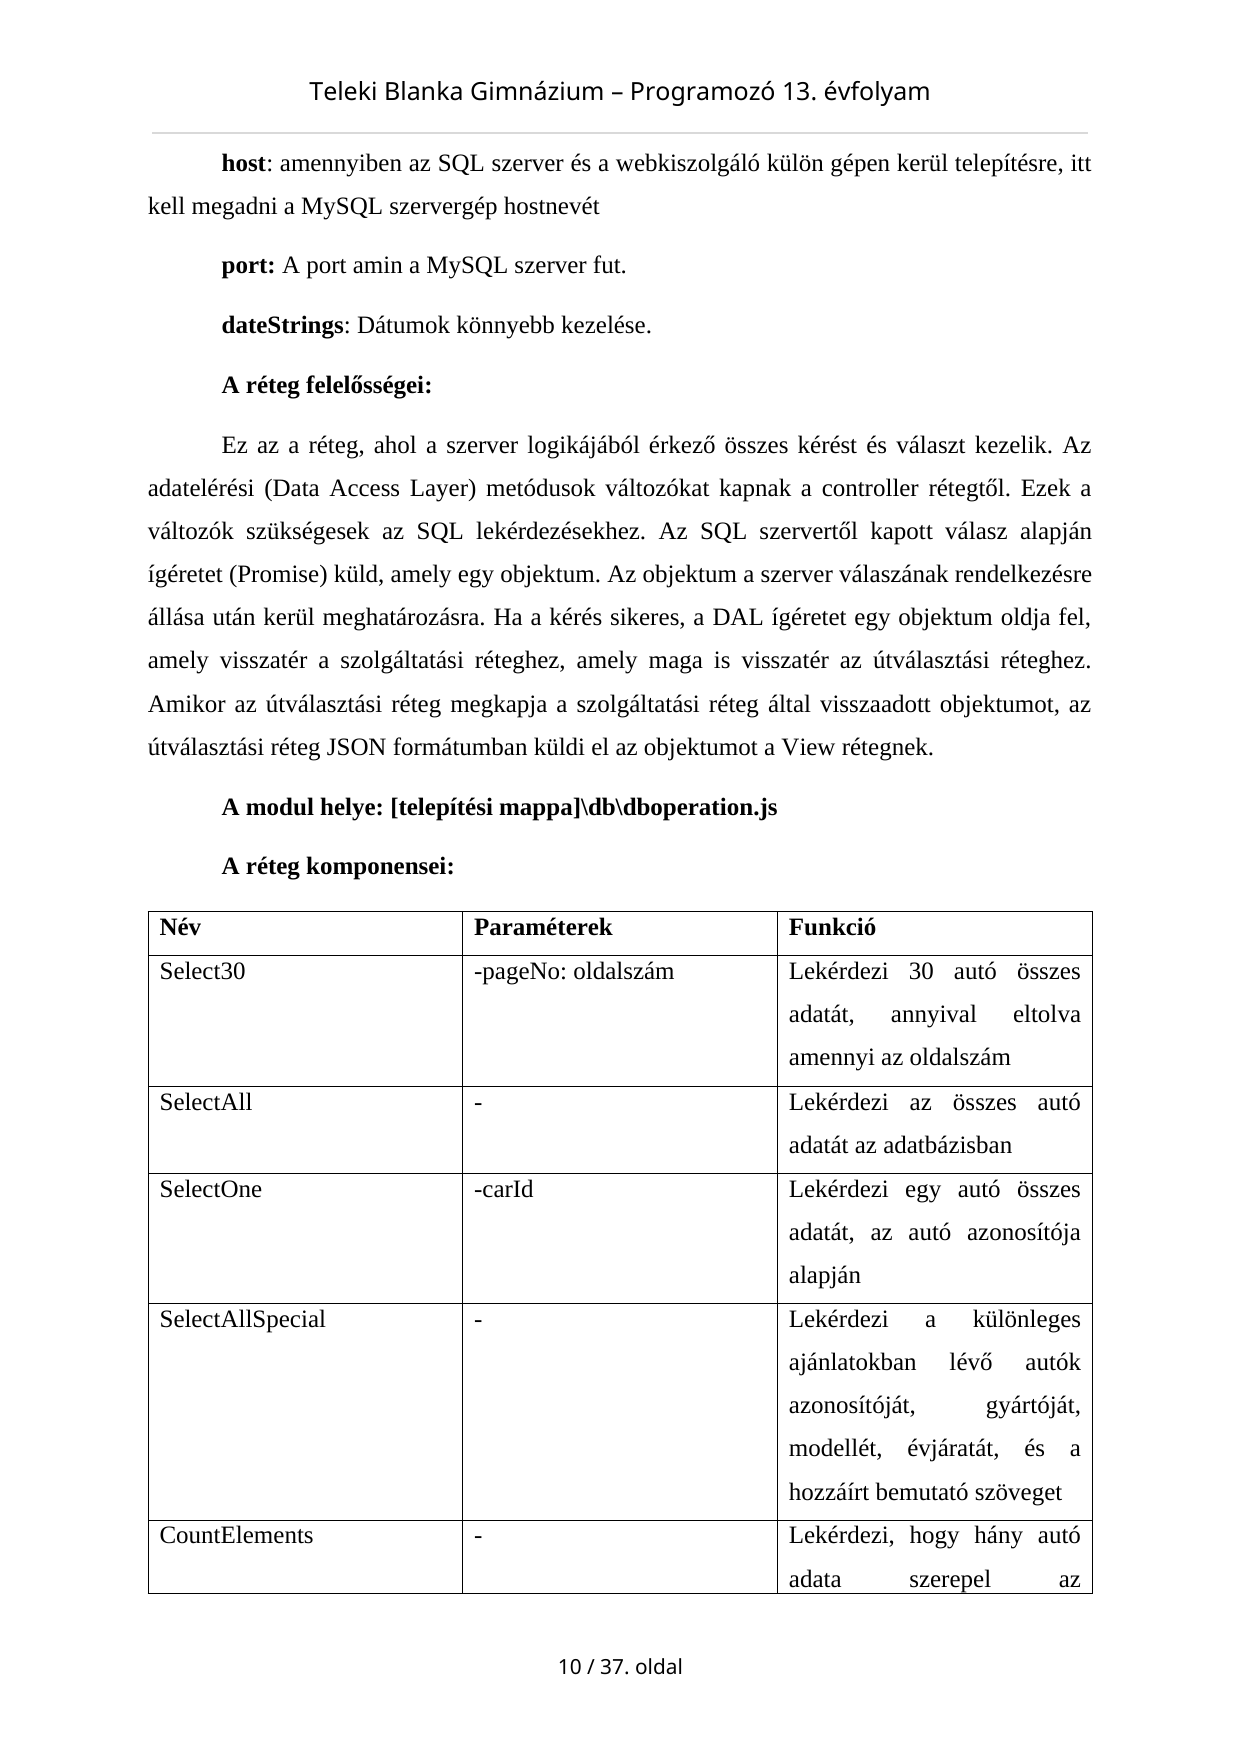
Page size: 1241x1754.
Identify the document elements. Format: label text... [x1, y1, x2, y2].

table_cell Lekérdezi az összes autó adatát az adatbázisban [778, 1087, 1092, 1173]
table_header Név [149, 912, 462, 955]
table_cell - [463, 1521, 777, 1592]
table_cell - [463, 1304, 777, 1519]
table_cell Lekérdezi a különleges ajánlatokban lévő autók azonosítóját, gyártóját, modellét, évjáratát, és a hozzáírt bemutató szöveget [778, 1304, 1092, 1519]
text A réteg felelősségei: [148, 370, 1093, 399]
table_cell Lekérdezi egy autó összes adatát, az autó azonosítója alapján [778, 1174, 1092, 1303]
table_cell -carId [463, 1174, 777, 1303]
text A réteg komponensei: [148, 851, 1093, 880]
table_cell Lekérdezi 30 autó összes adatát, annyival eltolva amennyi az oldalszám [778, 956, 1092, 1086]
table_cell SelectAllSpecial [149, 1304, 462, 1519]
table_cell SelectOne [149, 1174, 462, 1303]
table_cell CountElements [149, 1521, 462, 1592]
table_cell Select30 [149, 956, 462, 1086]
text host: amennyiben az SQL szerver és a webkiszolgáló külön gépen kerül telepítésre, itt kell megadni a MySQL szervergép hostnevét [148, 148, 1093, 219]
table_header Paraméterek [463, 912, 777, 955]
table_cell - [463, 1087, 777, 1173]
table_cell -pageNo: oldalszám [463, 956, 777, 1086]
text A modul helye: [telepítési mappa]\db\dboperation.js [148, 792, 1093, 820]
table_cell SelectAll [149, 1087, 462, 1173]
text Ez az a réteg, ahol a szerver logikájából érkező összes kérést és választ kezelik. Az adatelérési (Data Access Layer) metódusok változókat kapnak a controller rétegtől. Ezek a változók szükségesek az SQL lekérdezésekhez. Az SQL szervertől kapott válasz alapján ígéretet (Promise) küld, amely egy objektum. Az objektum a szerver válaszának rendelkezésre állása után kerül meghatározásra. Ha a kérés sikeres, a DAL ígéretet egy objektum oldja fel, amely visszatér a szolgáltatási réteghez, amely maga is visszatér az útválasztási réteghez. Amikor az útválasztási réteg megkapja a szolgáltatási réteg által visszaadott objektumot, az útválasztási réteg JSON formátumban küldi el az objektumot a View rétegnek. [148, 430, 1093, 761]
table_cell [778, 1521, 1092, 1592]
text dateStrings: Dátumok könnyebb kezelése. [148, 310, 1093, 339]
table_header Funkció [778, 912, 1092, 955]
text port: A port amin a MySQL szerver fut. [148, 251, 1093, 279]
